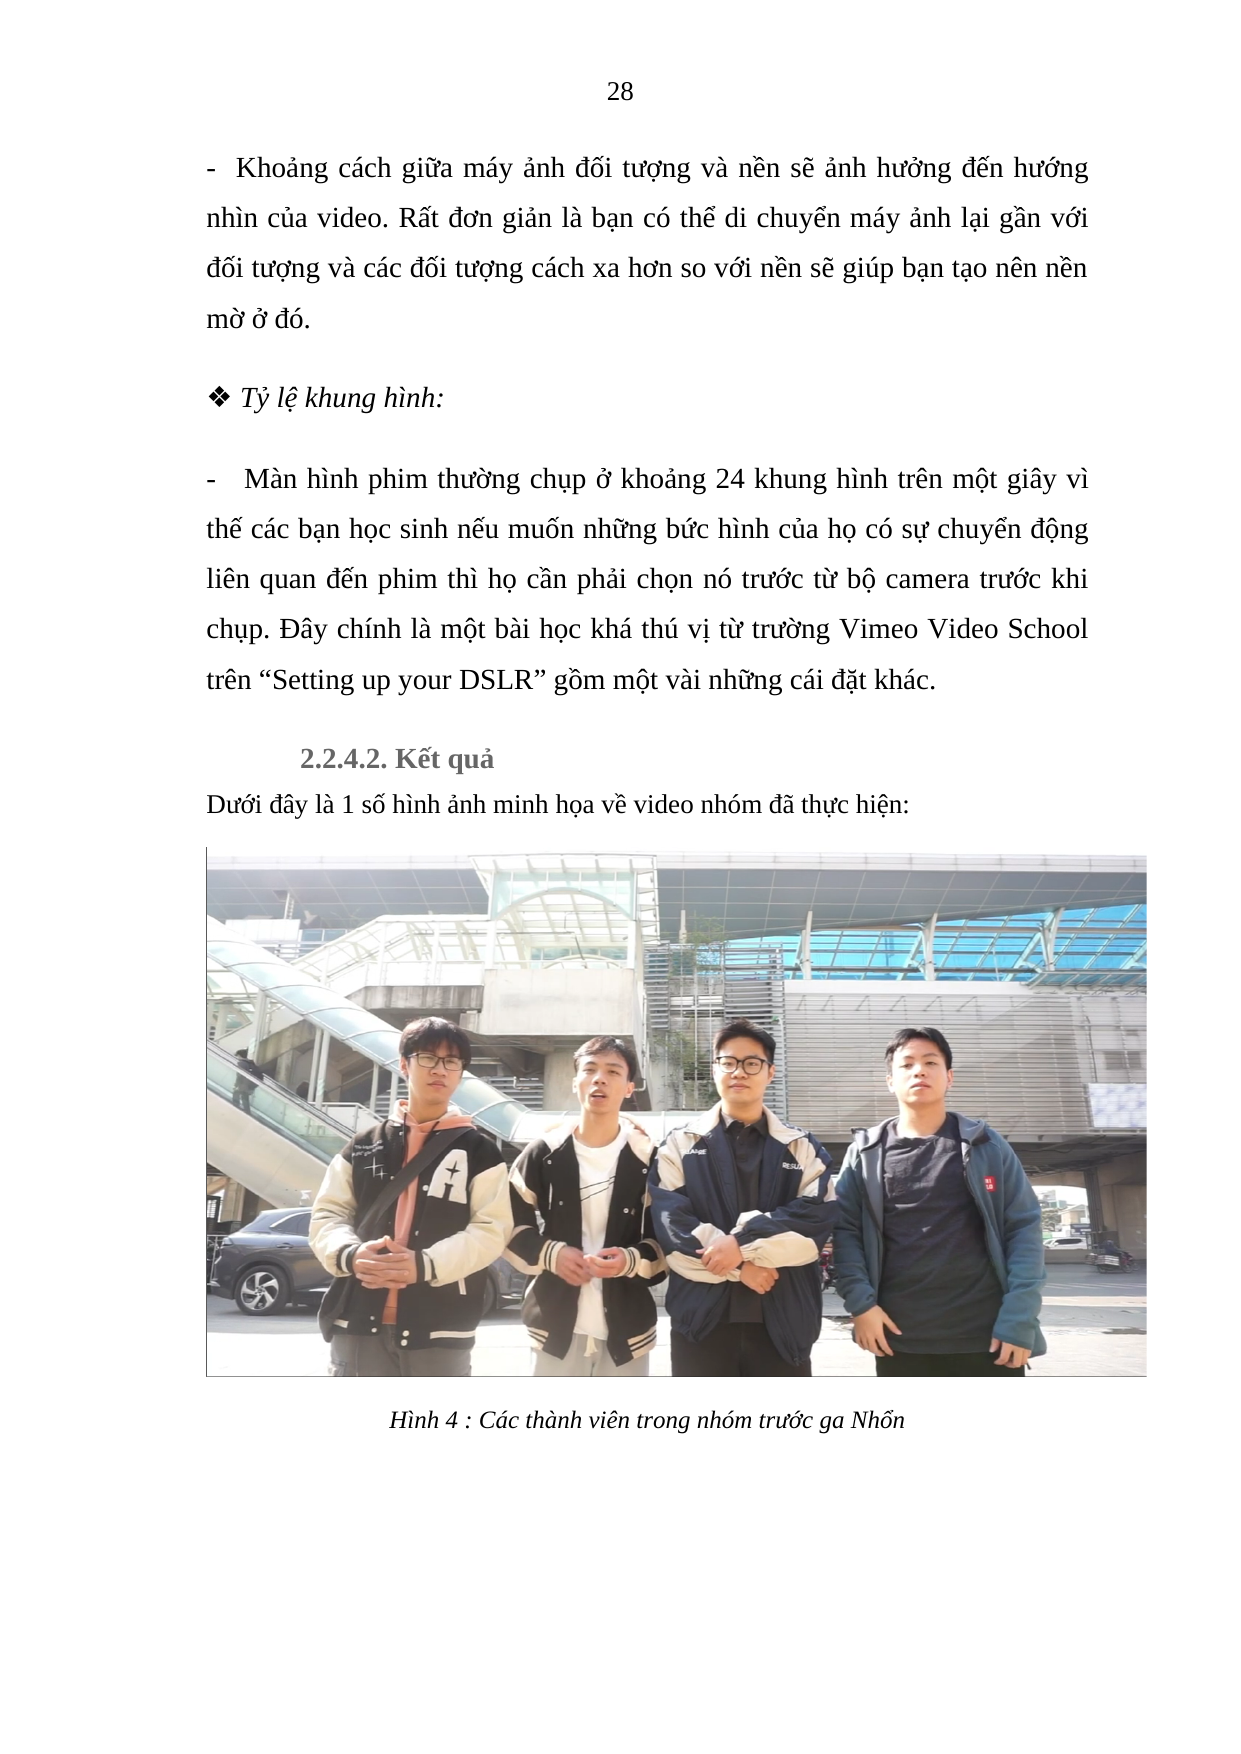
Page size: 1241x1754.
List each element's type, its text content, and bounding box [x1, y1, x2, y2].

subtitle 2.2.4.2. Kết quả [281, 741, 1090, 775]
text Hình 4 : Các thành viên trong nhóm trước ga Nhổn [206, 1405, 1090, 1434]
text - Khoảng cách giữa máy ảnh đối tượng và nền sẽ ảnh hưởng đến hướng nhìn của video. Rất đơn giản là bạn có thể di chuyển máy ảnh lại gần với đối tượng và các đối tượng cách xa hơn so với nền sẽ giúp bạn tạo nên nền mờ ở đó. [206, 150, 1090, 334]
text ❖ Tỷ lệ khung hình: [206, 376, 1090, 416]
text Dưới đây là 1 số hình ảnh minh họa về video nhóm đã thực hiện: [206, 788, 1090, 819]
text - Màn hình phim thường chụp ở khoảng 24 khung hình trên một giây vì thế các bạn học sinh nếu muốn những bức hình của họ có sự chuyển động liên quan đến phim thì họ cần phải chọn nó trước từ bộ camera trước khi chụp. Đây chính là một bài học khá thú vị từ trường Vimeo Video School trên “Setting up your DSLR” gồm một vài những cái đặt khác. [206, 461, 1090, 696]
picture [206, 847, 1147, 1377]
